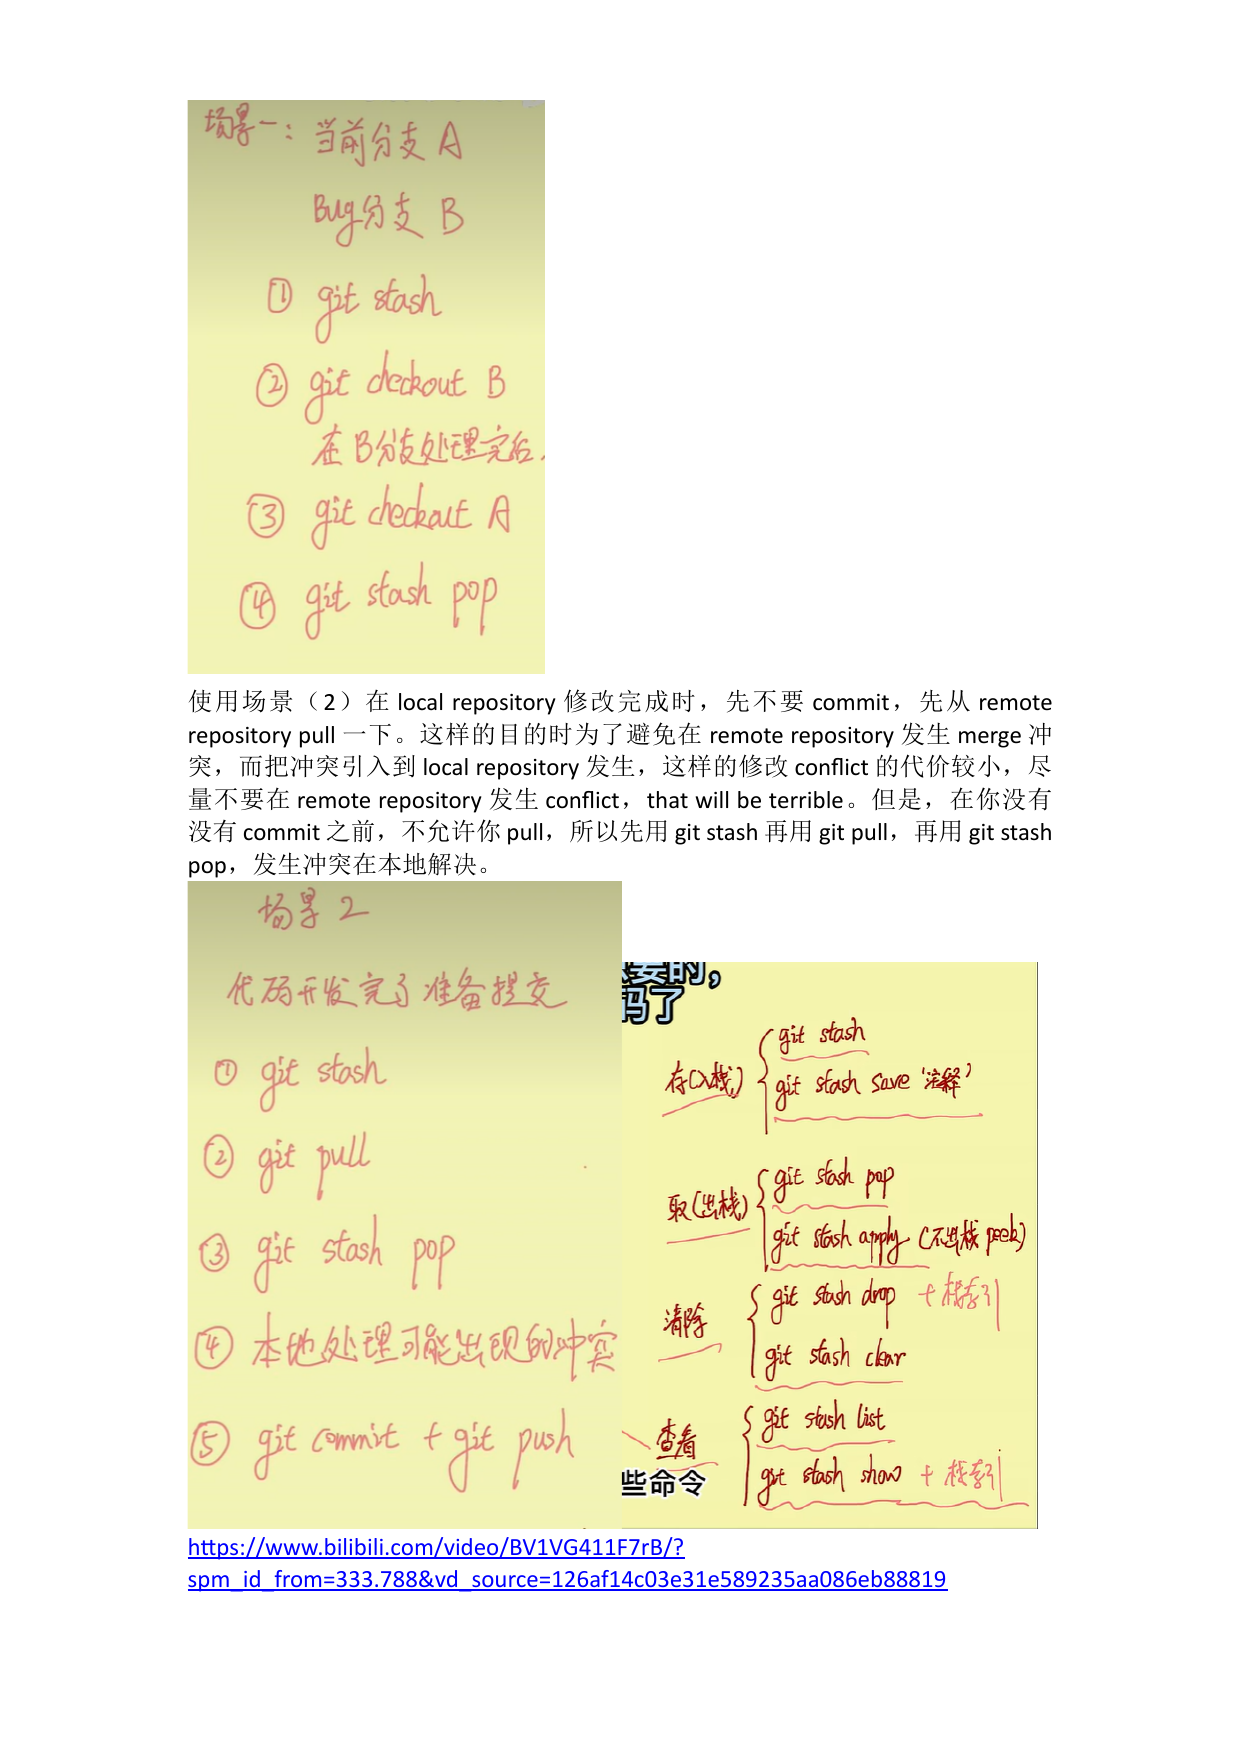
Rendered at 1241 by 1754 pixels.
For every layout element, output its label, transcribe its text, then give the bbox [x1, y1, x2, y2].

text 使用场景（2）在local repository修改完成时，先不要commit，先从remote repository pull一下。这样的目的时为了避免在remote repository发生merge冲突，而把冲突引入到local repository发生，这样的修改conflict的代价较小，尽量不要在remote repository发生conflict，that will be terrible。但是，在你没有没有commit之前，不允许你pull，所以先用git stash再用git pull，再用git stash pop，发生冲突在本地解决。 [187, 685, 1053, 880]
text https://www.bilibili.com/video/BV1VG411F7rB/?spm_id_from=333.788&vd_source=126af14c03e31e589235aa086eb88819 [187, 1530, 1053, 1595]
picture [187, 881, 1038, 1529]
picture [187, 100, 545, 674]
